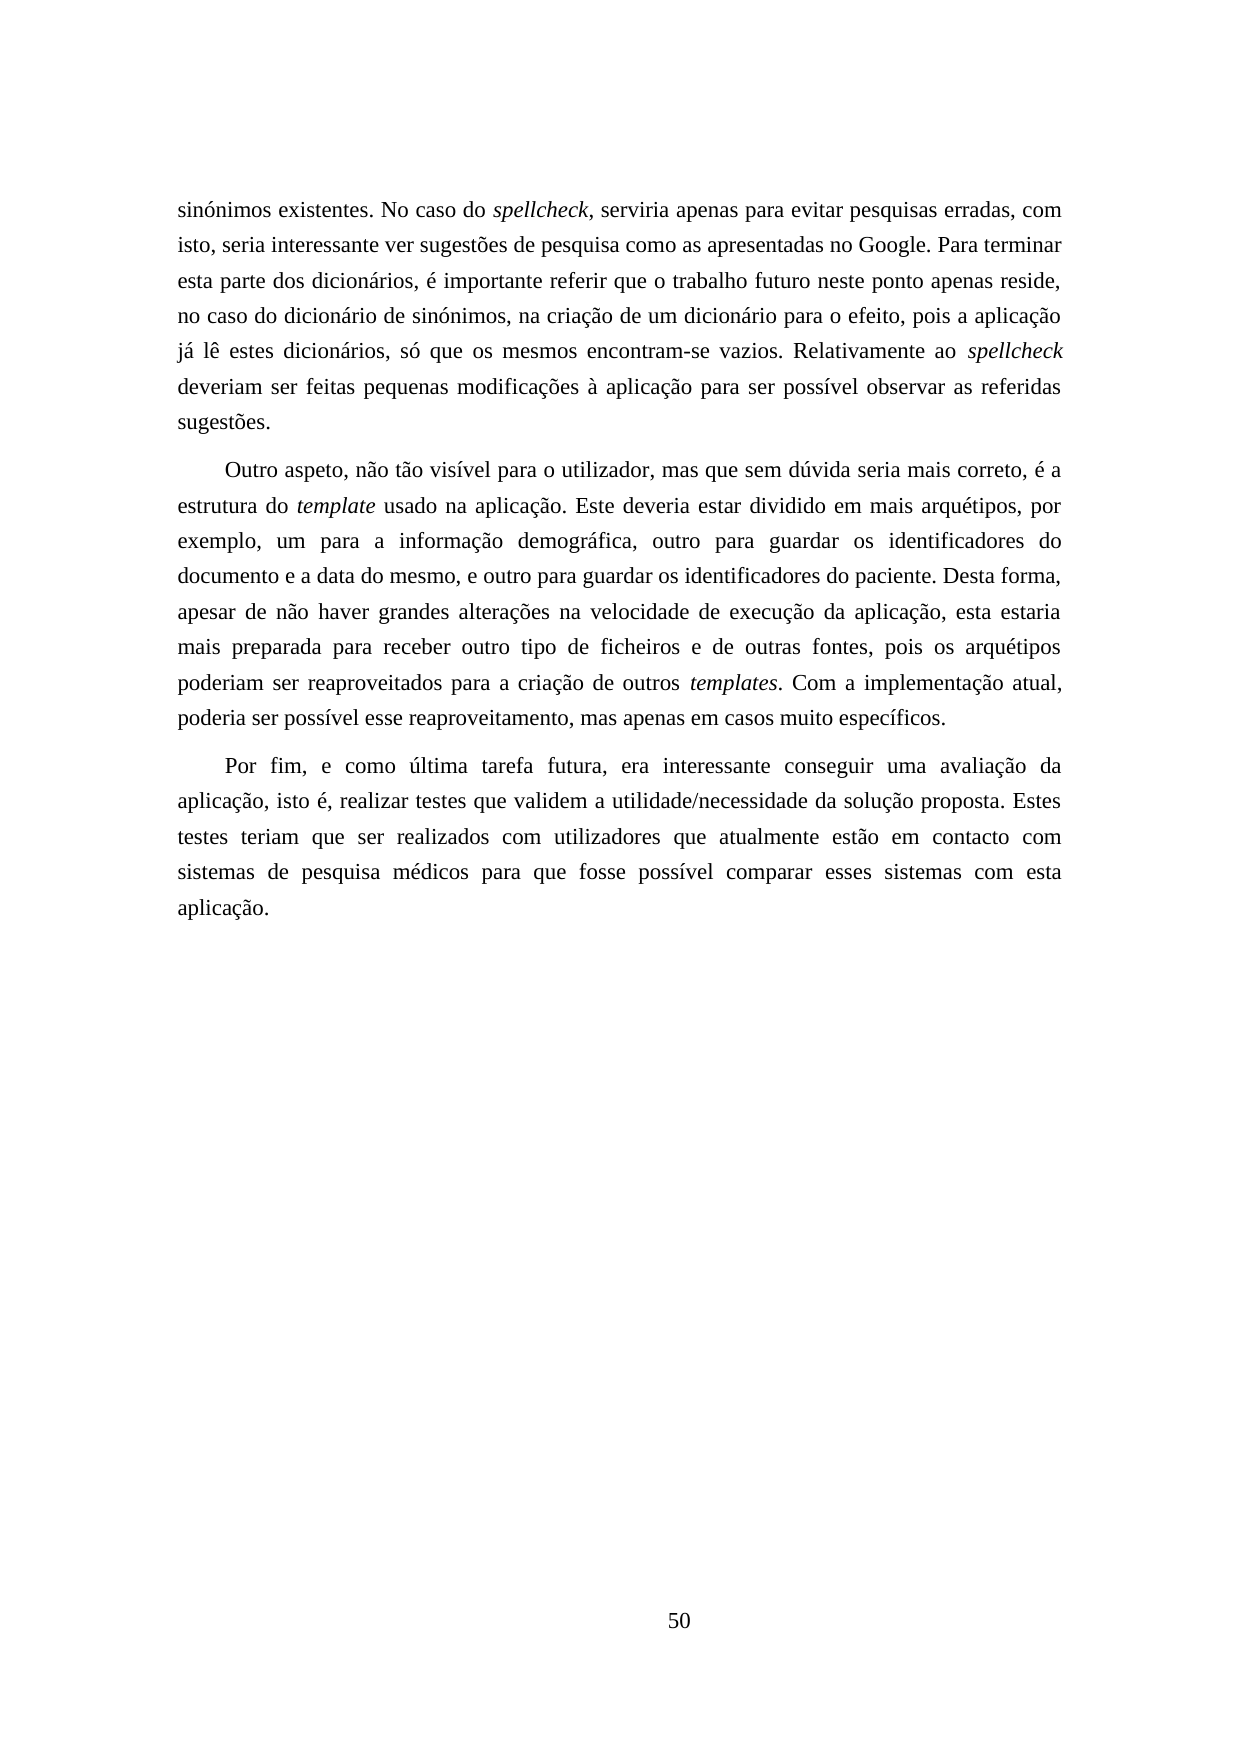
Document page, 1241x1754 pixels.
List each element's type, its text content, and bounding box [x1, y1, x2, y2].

text Outro aspeto, não tão visível para o utilizador, mas que sem dúvida seria mais correto, é a estrutura do template usado na aplicação. Este deveria estar dividido em mais arquétipos, por exemplo, um para a informação demográfica, outro para guardar os identificadores do documento e a data do mesmo, e outro para guardar os identificadores do paciente. Desta forma, apesar de não haver grandes alterações na velocidade de execução da aplicação, esta estaria mais preparada para receber outro tipo de ficheiros e de outras fontes, pois os arquétipos poderiam ser reaproveitados para a criação de outros templates. Com a implementação atual, poderia ser possível esse reaproveitamento, mas apenas em casos muito específicos. [177, 449, 1063, 733]
text Por fim, e como última tarefa futura, era interessante conseguir uma avaliação da aplicação, isto é, realizar testes que validem a utilidade/necessidade da solução proposta. Estes testes teriam que ser realizados com utilizadores que atualmente estão em contacto com sistemas de pesquisa médicos para que fosse possível comparar esses sistemas com esta aplicação. [177, 745, 1063, 922]
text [177, 189, 1063, 437]
